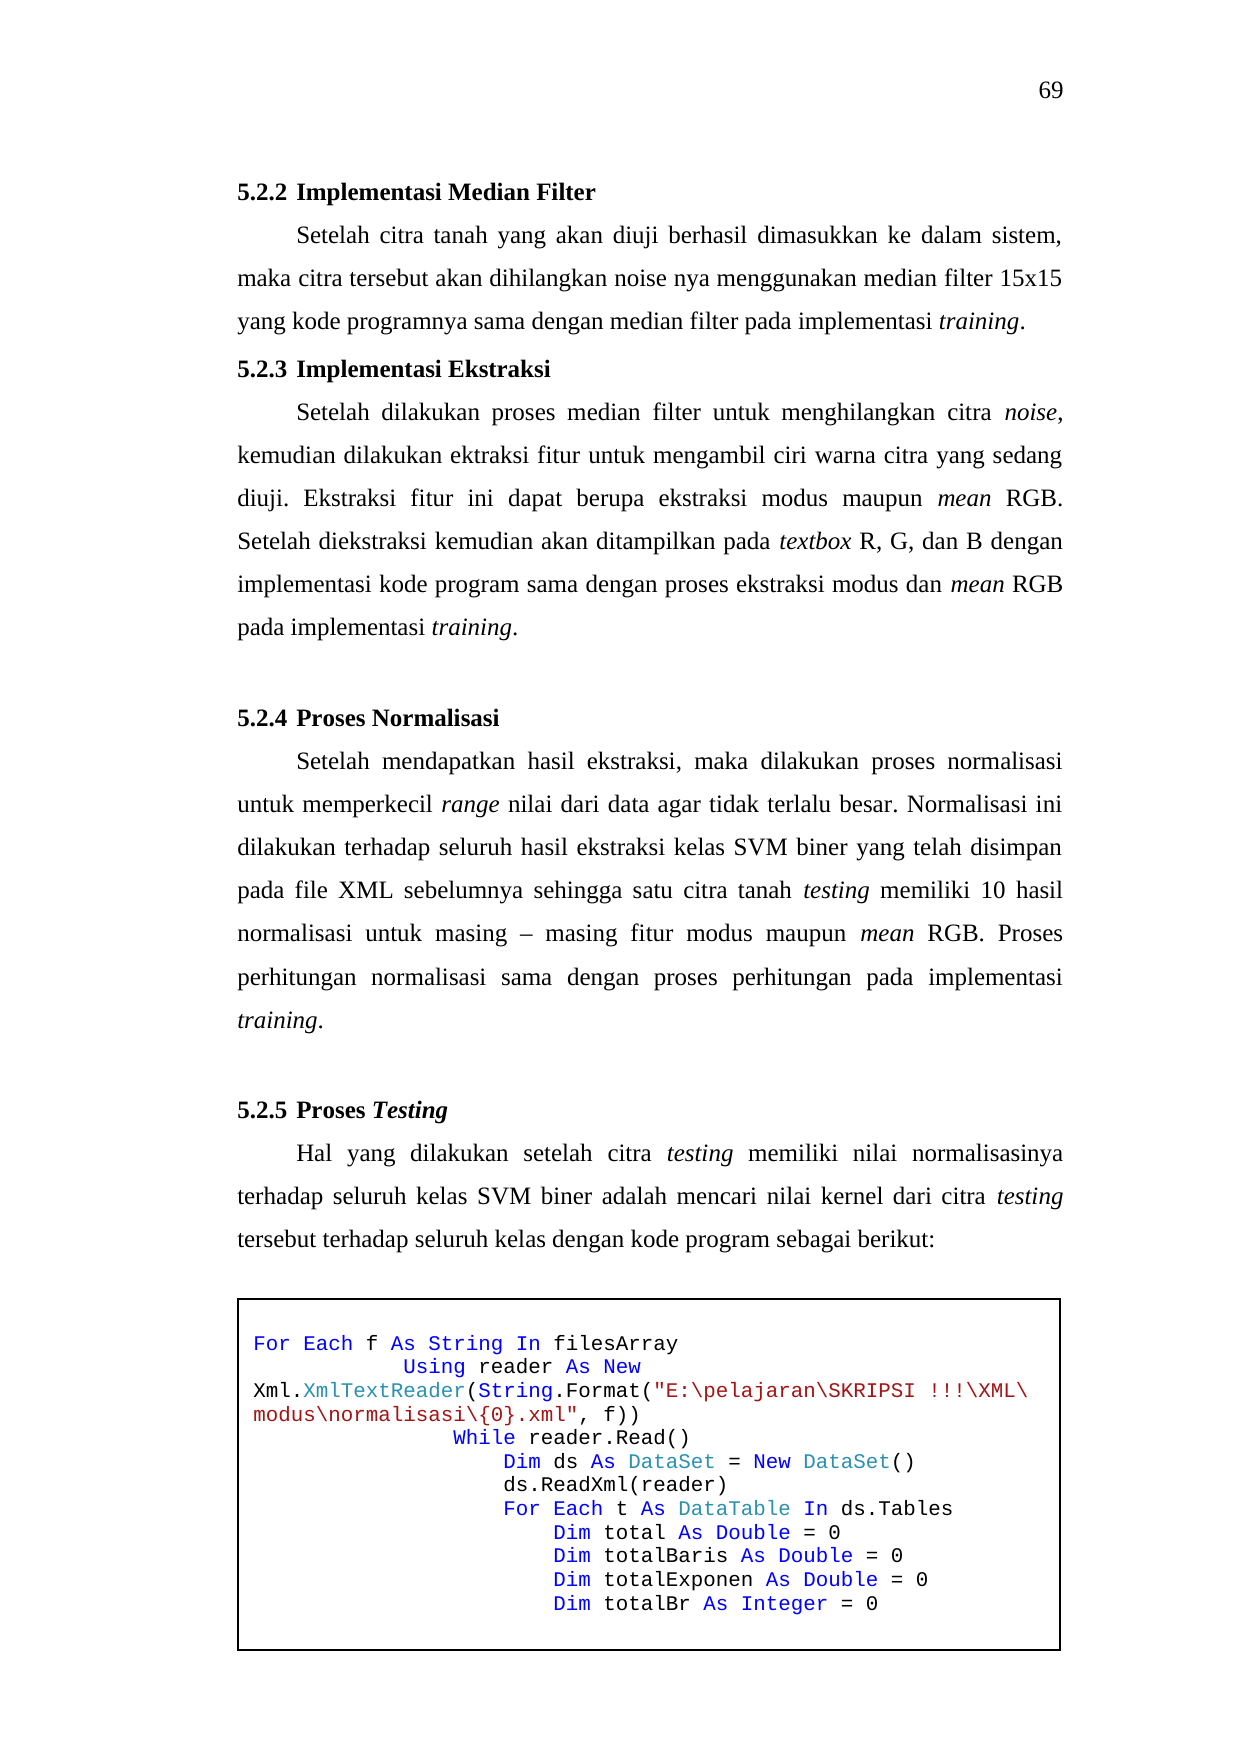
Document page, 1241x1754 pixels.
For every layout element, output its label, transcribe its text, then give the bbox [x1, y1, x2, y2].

subtitle Implementasi Median Filter [237, 177, 1063, 206]
subtitle Implementasi Ekstraksi [237, 354, 1063, 382]
text Setelah citra tanah yang akan diuji berhasil dimasukkan ke dalam sistem, maka citra tersebut akan dihilangkan noise nya menggunakan median filter 15x15 yang kode programnya sama dengan median filter pada implementasi training. [237, 220, 1063, 335]
text Setelah mendapatkan hasil ekstraksi, maka dilakukan proses normalisasi untuk memperkecil range nilai dari data agar tidak terlalu besar. Normalisasi ini dilakukan terhadap seluruh hasil ekstraksi kelas SVM biner yang telah disimpan pada file XML sebelumnya sehingga satu citra tanah testing memiliki 10 hasil normalisasi untuk masing – masing fitur modus maupun mean RGB. Proses perhitungan normalisasi sama dengan proses perhitungan pada implementasi training. [237, 746, 1063, 1033]
text Setelah dilakukan proses median filter untuk menghilangkan citra noise, kemudian dilakukan ektraksi fitur untuk mengambil ciri warna citra yang sedang diuji. Ekstraksi fitur ini dapat berupa ekstraksi modus maupun mean RGB. Setelah diekstraksi kemudian akan ditampilkan pada textbox R, G, dan B dengan implementasi kode program sama dengan proses ekstraksi modus dan mean RGB pada implementasi training. [237, 397, 1063, 641]
subtitle Proses Normalisasi [237, 703, 1063, 732]
subtitle Proses Testing [237, 1095, 1063, 1124]
text Hal yang dilakukan setelah citra testing memiliki nilai normalisasinya terhadap seluruh kelas SVM biner adalah mencari nilai kernel dari citra testing tersebut terhadap seluruh kelas dengan kode program sebagai berikut: [237, 1138, 1063, 1253]
